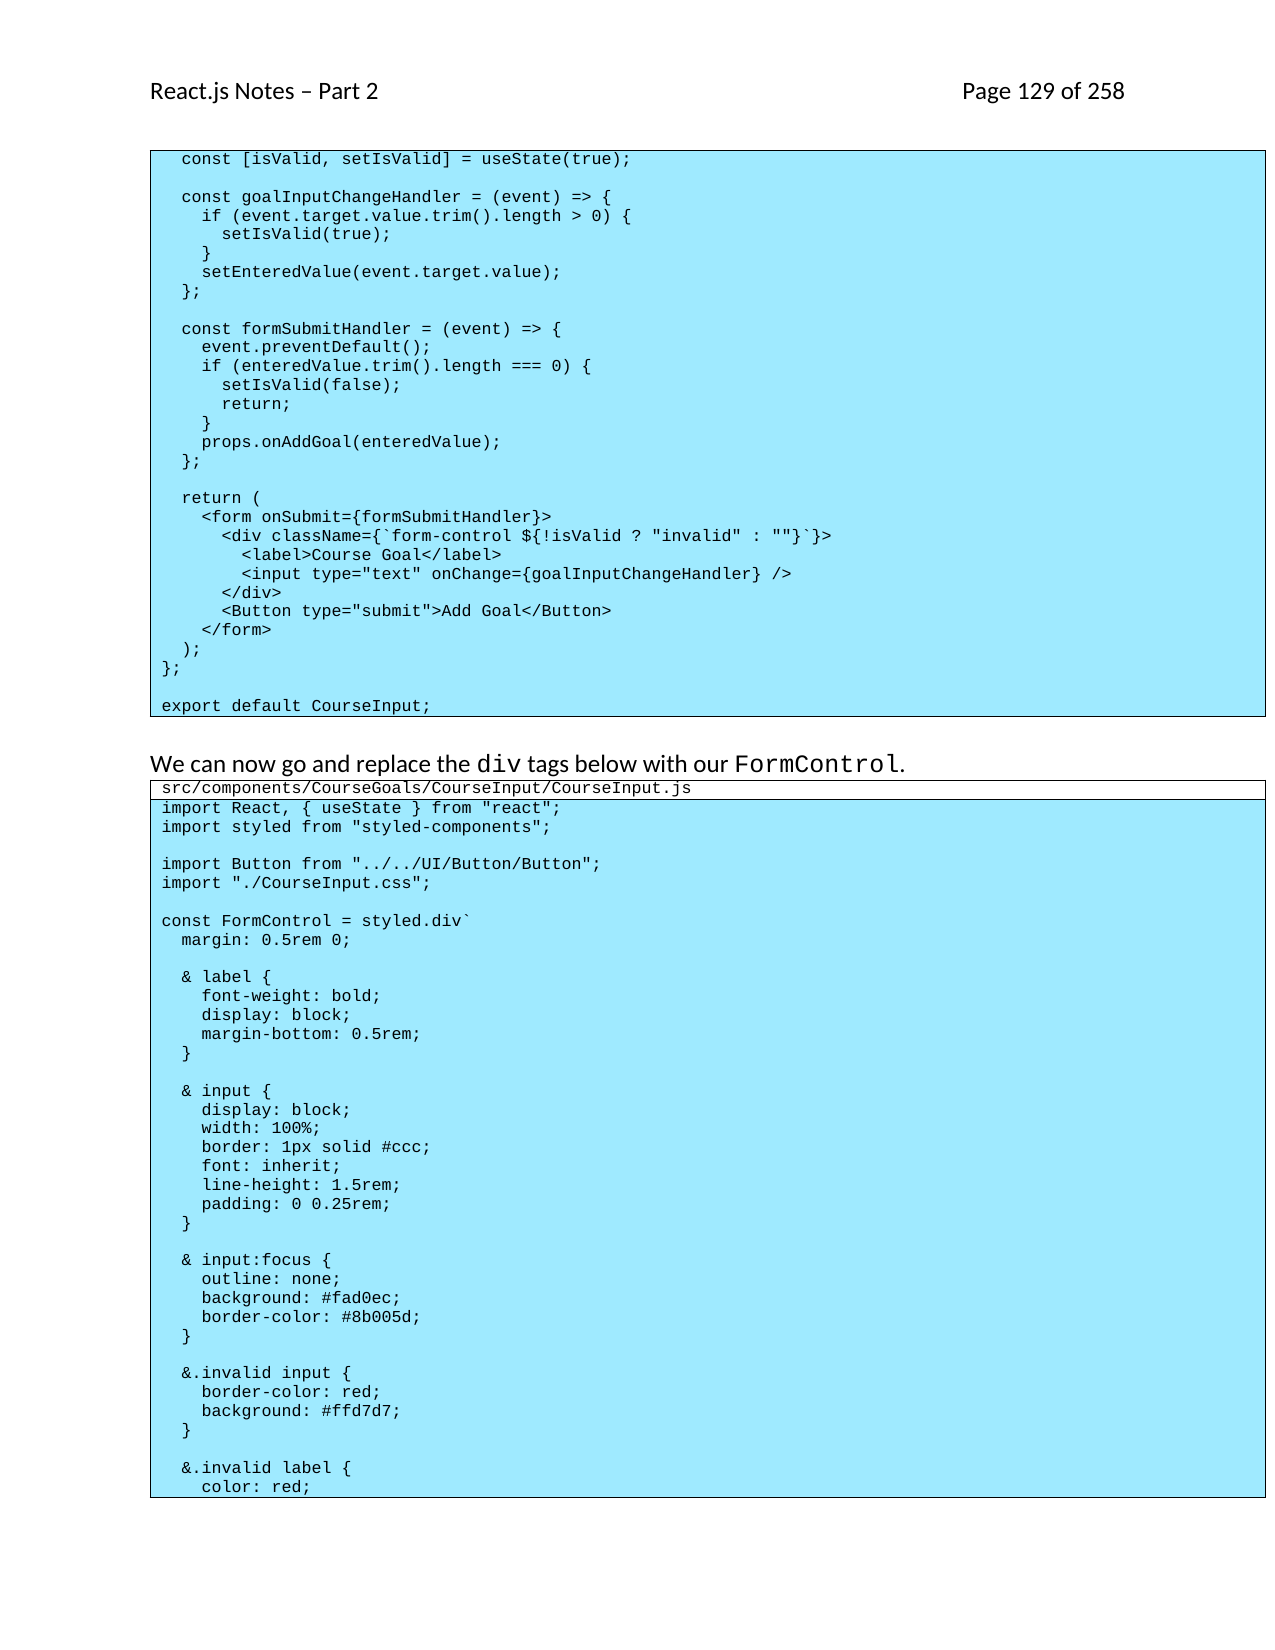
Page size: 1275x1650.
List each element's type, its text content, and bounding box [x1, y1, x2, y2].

text We can now go and replace the div tags below with our FormControl. [150, 748, 1125, 779]
table_header src/components/CourseGoals/CourseInput/CourseInput.js [151, 781, 1265, 799]
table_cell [151, 151, 1265, 716]
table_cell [151, 800, 1265, 1497]
